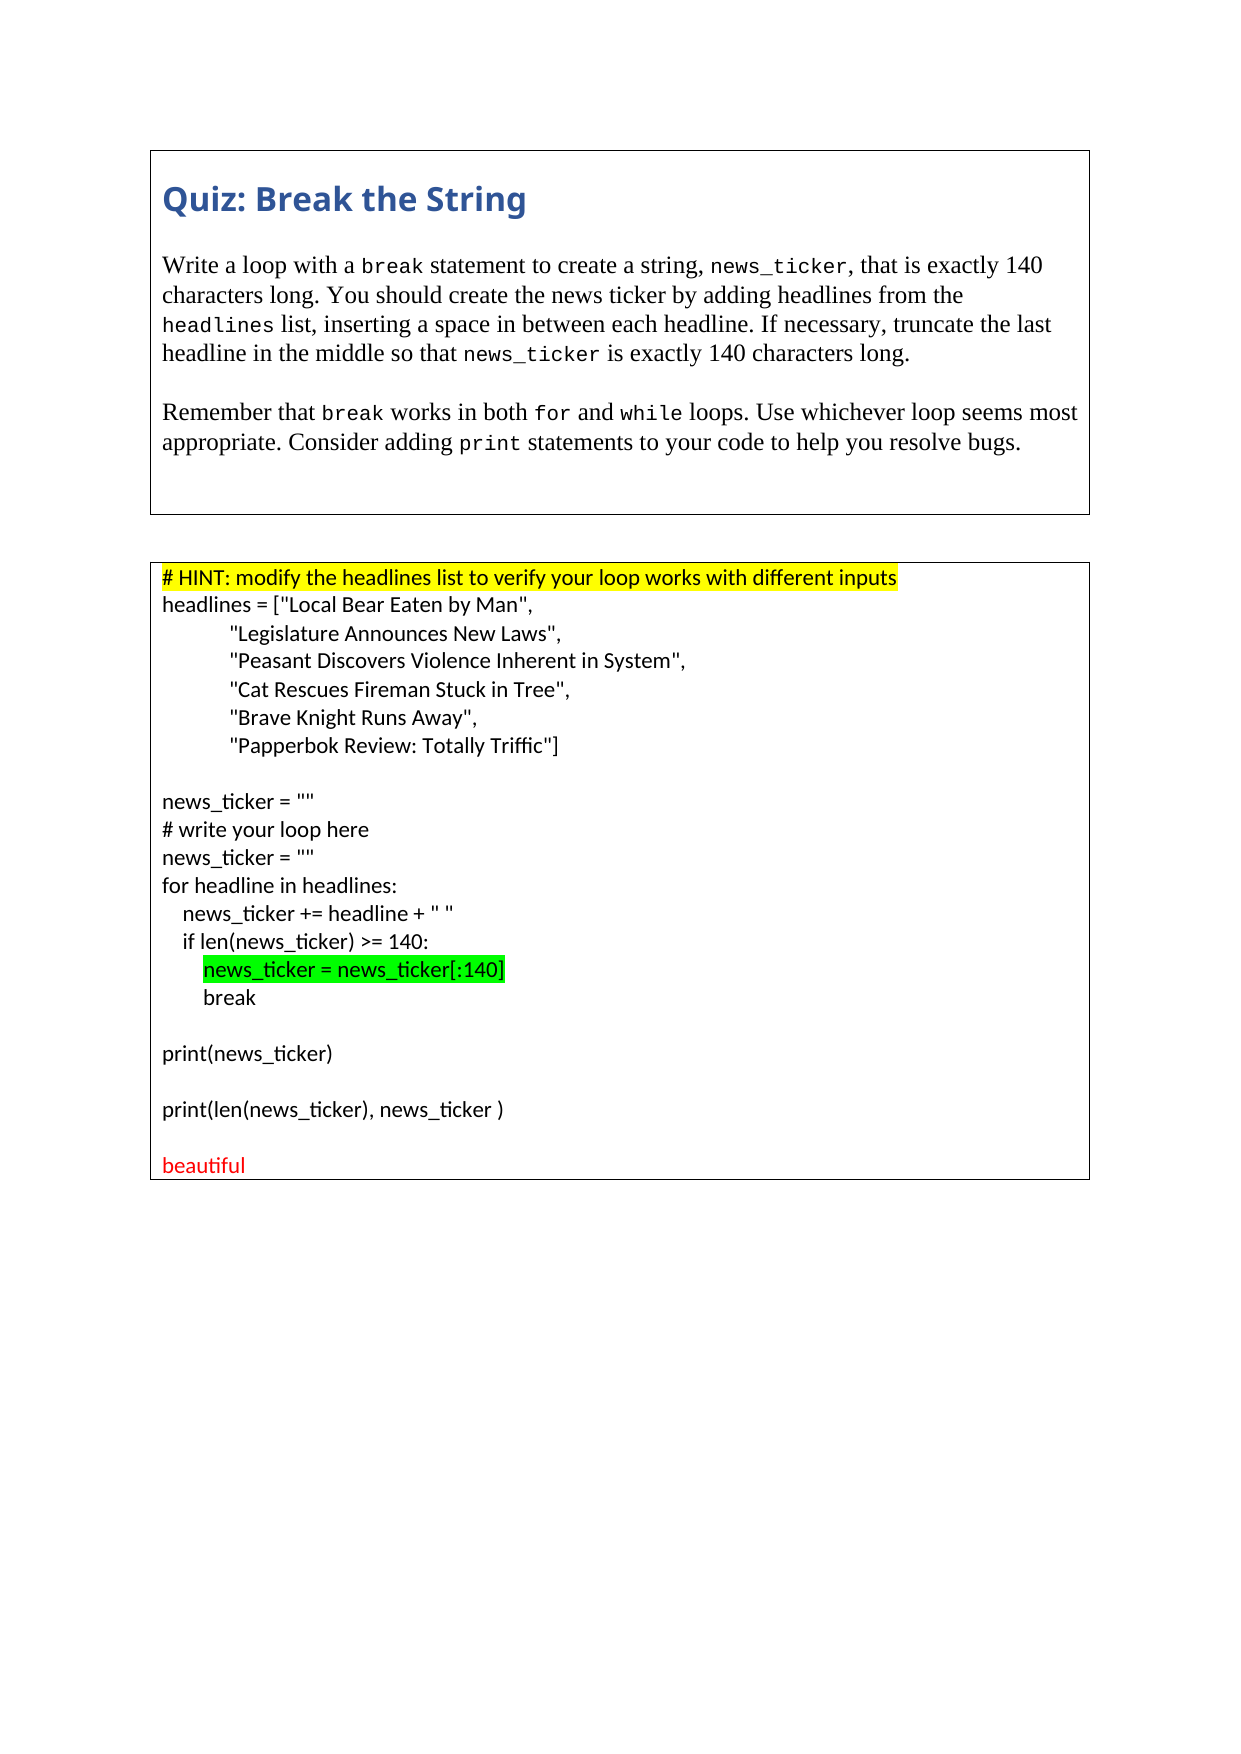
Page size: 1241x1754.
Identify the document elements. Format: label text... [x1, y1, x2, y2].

table_header Quiz: Break the String Write a loop with a break statement to create a string, news_ticker, that is exactly 140 characters long. You should create the news ticker by adding headlines from the headlines list, inserting a space in between each headline. If necessary, truncate the last headline in the middle so that news_ticker is exactly 140 characters long. Remember that break works in both for and while loops. Use whichever loop seems most appropriate. Consider adding print statements to your code to help you resolve bugs. [151, 151, 1089, 514]
table_header # HINT: modify the headlines list to verify your loop works with different inputs headlines = ["Local Bear Eaten by Man", "Legislature Announces New Laws", "Peasant Discovers Violence Inherent in System", "Cat Rescues Fireman Stuck in Tree", "Brave Knight Runs Away", "Papperbok Review: Totally Triffic"] news_ticker = "" # write your loop here news_ticker = "" for headline in headlines: news_ticker += headline + " " if len(news_ticker) >= 140: news_ticker = news_ticker[:140] break print(news_ticker) print(len(news_ticker), news_ticker ) beautiful [151, 563, 1089, 1179]
